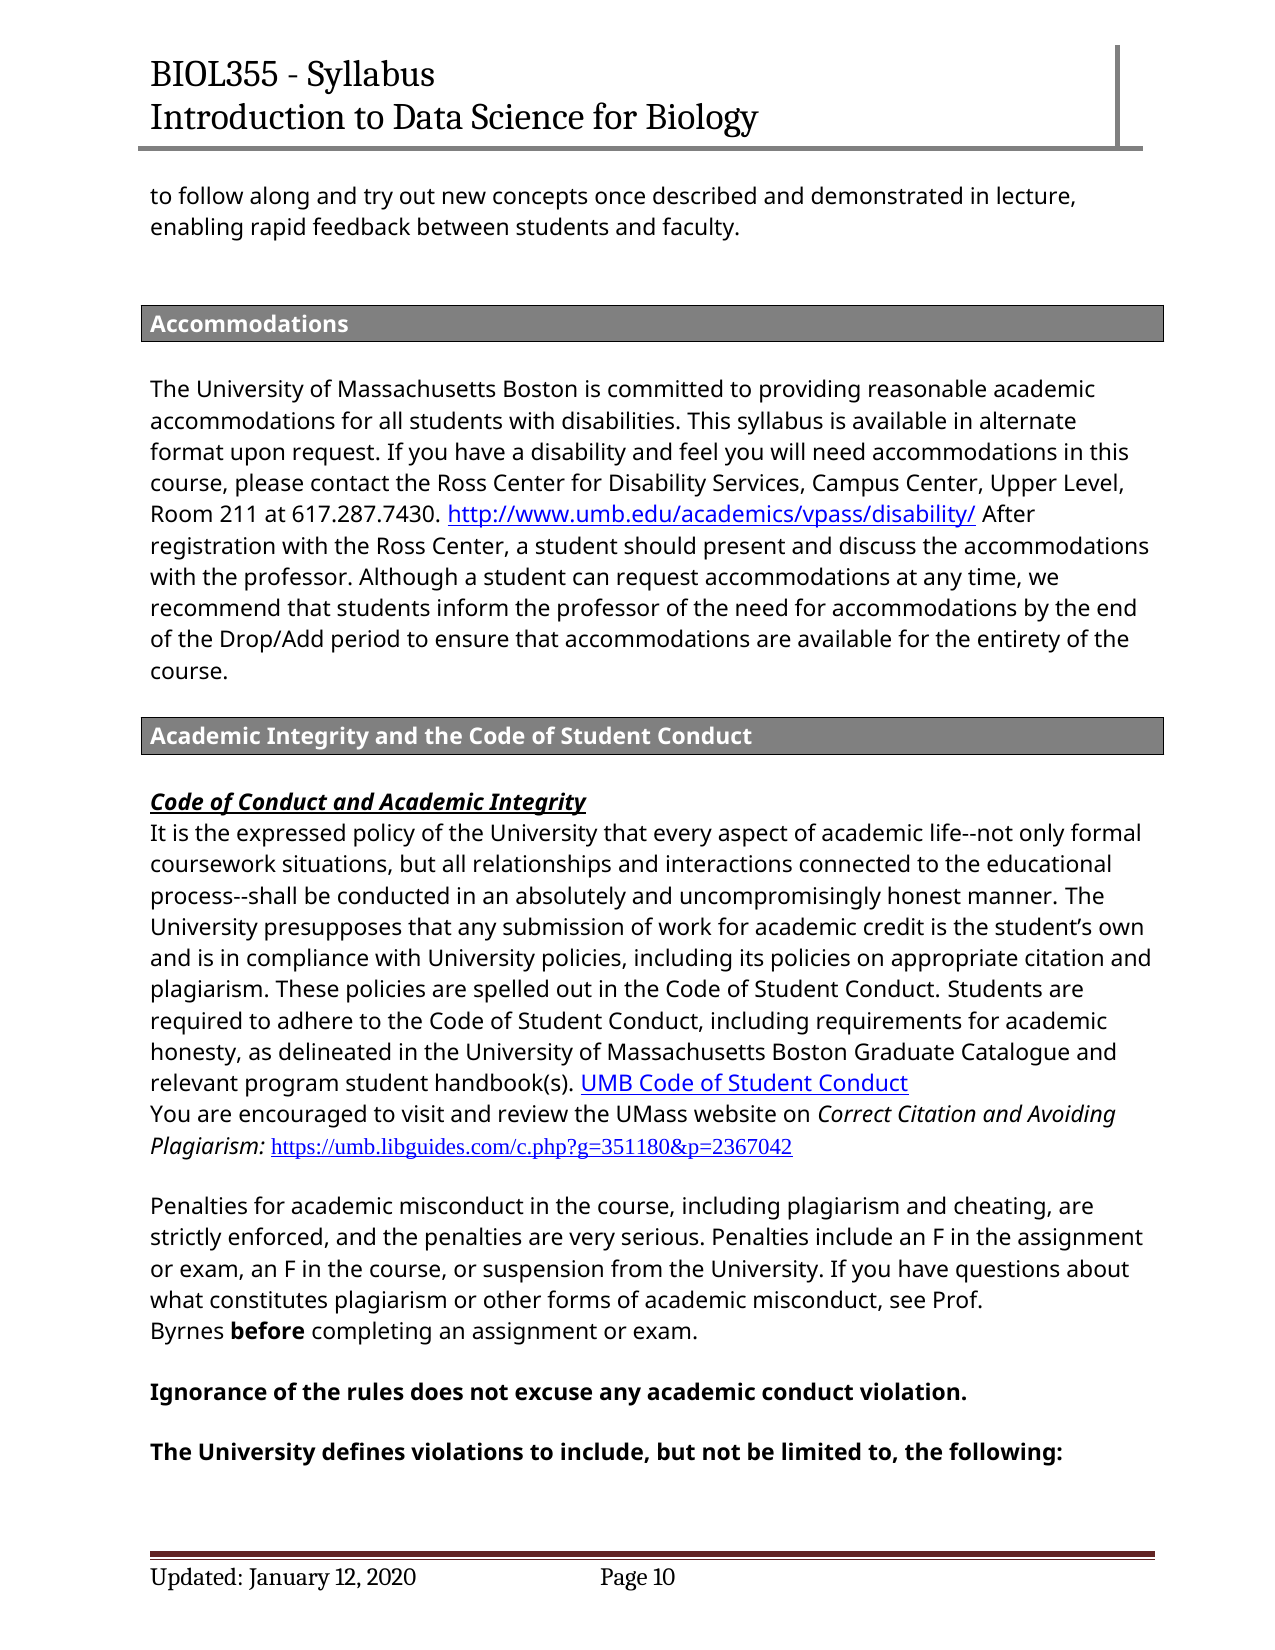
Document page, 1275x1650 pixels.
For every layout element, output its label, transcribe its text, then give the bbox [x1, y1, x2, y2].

text The University defines violations to include, but not be limited to, the following: [150, 1436, 1155, 1467]
text Penalties for academic misconduct in the course, including plagiarism and cheating, are strictly enforced, and the penalties are very serious. Penalties include an F in the assignment or exam, an F in the course, or suspension from the University. If you have questions about what constitutes plagiarism or other forms of academic misconduct, see Prof. Byrnes before completing an assignment or exam. [150, 1190, 1155, 1346]
text Code of Conduct and Academic Integrity [150, 786, 1155, 817]
subtitle Accommodations [142, 306, 1163, 341]
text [150, 180, 1155, 242]
subtitle Academic Integrity and the Code of Student Conduct [142, 718, 1163, 754]
text It is the expressed policy of the University that every aspect of academic life--not only formal coursework situations, but all relationships and interactions connected to the educational process--shall be conducted in an absolutely and uncompromisingly honest manner. The University presupposes that any submission of work for academic credit is the student’s own and is in compliance with University policies, including its policies on appropriate citation and plagiarism. These policies are spelled out in the Code of Student Conduct. Students are required to adhere to the Code of Student Conduct, including requirements for academic honesty, as delineated in the University of Massachusetts Boston Graduate Catalogue and relevant program student handbook(s). UMB Code of Student Conduct [150, 817, 1155, 1098]
text Ignorance of the rules does not excuse any academic conduct violation. [150, 1376, 1155, 1407]
text The University of Massachusetts Boston is committed to providing reasonable academic accommodations for all students with disabilities. This syllabus is available in alternate format upon request. If you have a disability and feel you will need accommodations in this course, please contact the Ross Center for Disability Services, Campus Center, Upper Level, Room 211 at 617.287.7430. http://www.umb.edu/academics/vpass/disability/ After registration with the Ross Center, a student should present and discuss the accommodations with the professor. Although a student can request accommodations at any time, we recommend that students inform the professor of the need for accommodations by the end of the Drop/Add period to ensure that accommodations are available for the entirety of the course. [150, 373, 1155, 686]
text You are encouraged to visit and review the UMass website on Correct Citation and Avoiding Plagiarism: https://umb.libguides.com/c.php?g=351180&p=2367042 [150, 1098, 1155, 1161]
